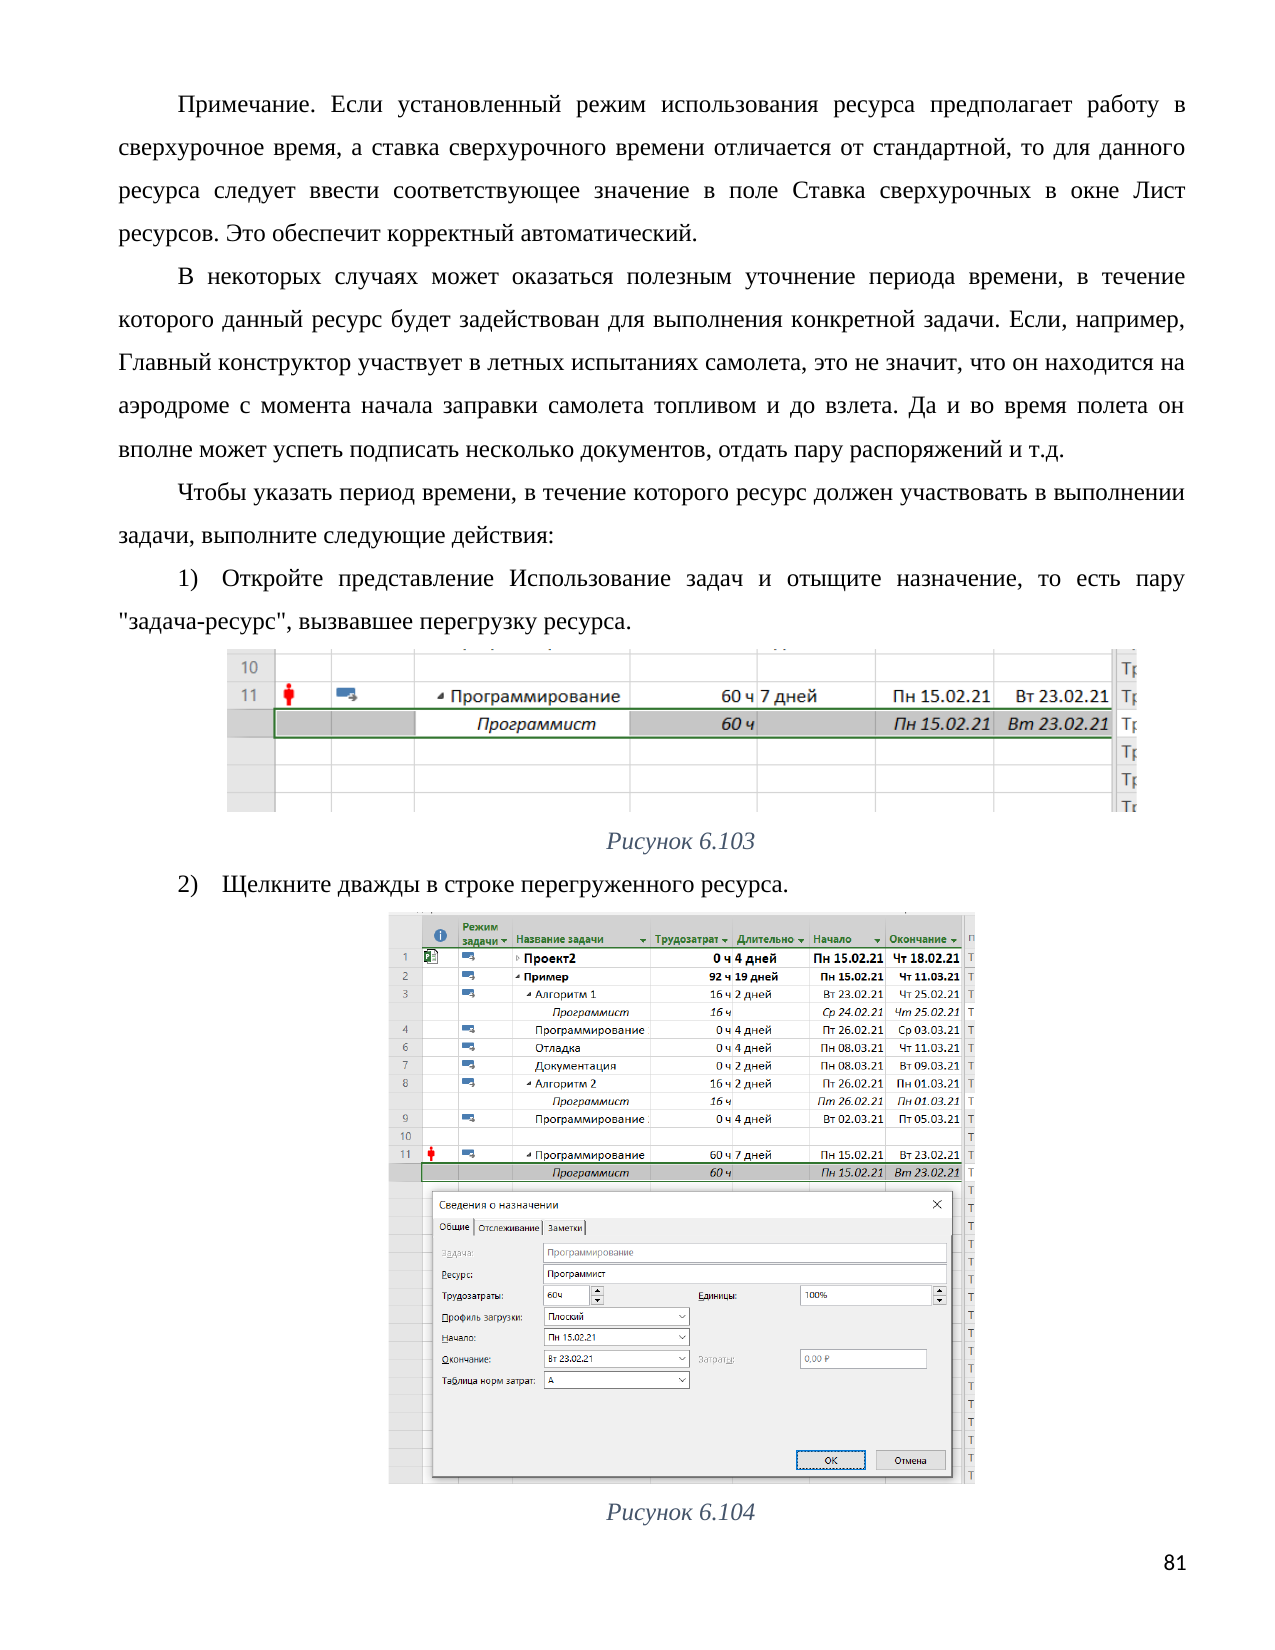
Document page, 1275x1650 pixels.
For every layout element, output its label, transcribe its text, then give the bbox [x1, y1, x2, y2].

list Щелкните дважды в строке перегруженного ресурса. [118, 869, 1186, 898]
picture [227, 649, 1137, 812]
text Чтобы указать период времени, в течение которого ресурс должен участвовать в выполнении задачи, выполните следующие действия: [118, 477, 1186, 549]
list Откройте представление Использование задач и отыщите назначение, то есть пару "задача-ресурс", вызвавшее перегрузку ресурса. [118, 563, 1186, 635]
text Примечание. Если установленный режим использования ресурса предполагает работу в сверхурочное время, а ставка сверхурочного времени отличается от стандартной, то для данного ресурса следует ввести соответствующее значение в поле Ставка сверхурочных в окне Лист ресурсов. Это обеспечит корректный автоматический. [118, 89, 1186, 247]
text В некоторых случаях может оказаться полезным уточнение периода времени, в течение которого данный ресурс будет задействован для выполнения конкретной задачи. Если, например, Главный конструктор участвует в летных испытаниях самолета, это не значит, что он находится на аэродроме с момента начала заправки самолета топливом и до взлета. Да и во время полета он вполне может успеть подписать несколько документов, отдать пару распоряжений и т.д. [118, 261, 1186, 462]
picture [388, 912, 975, 1484]
